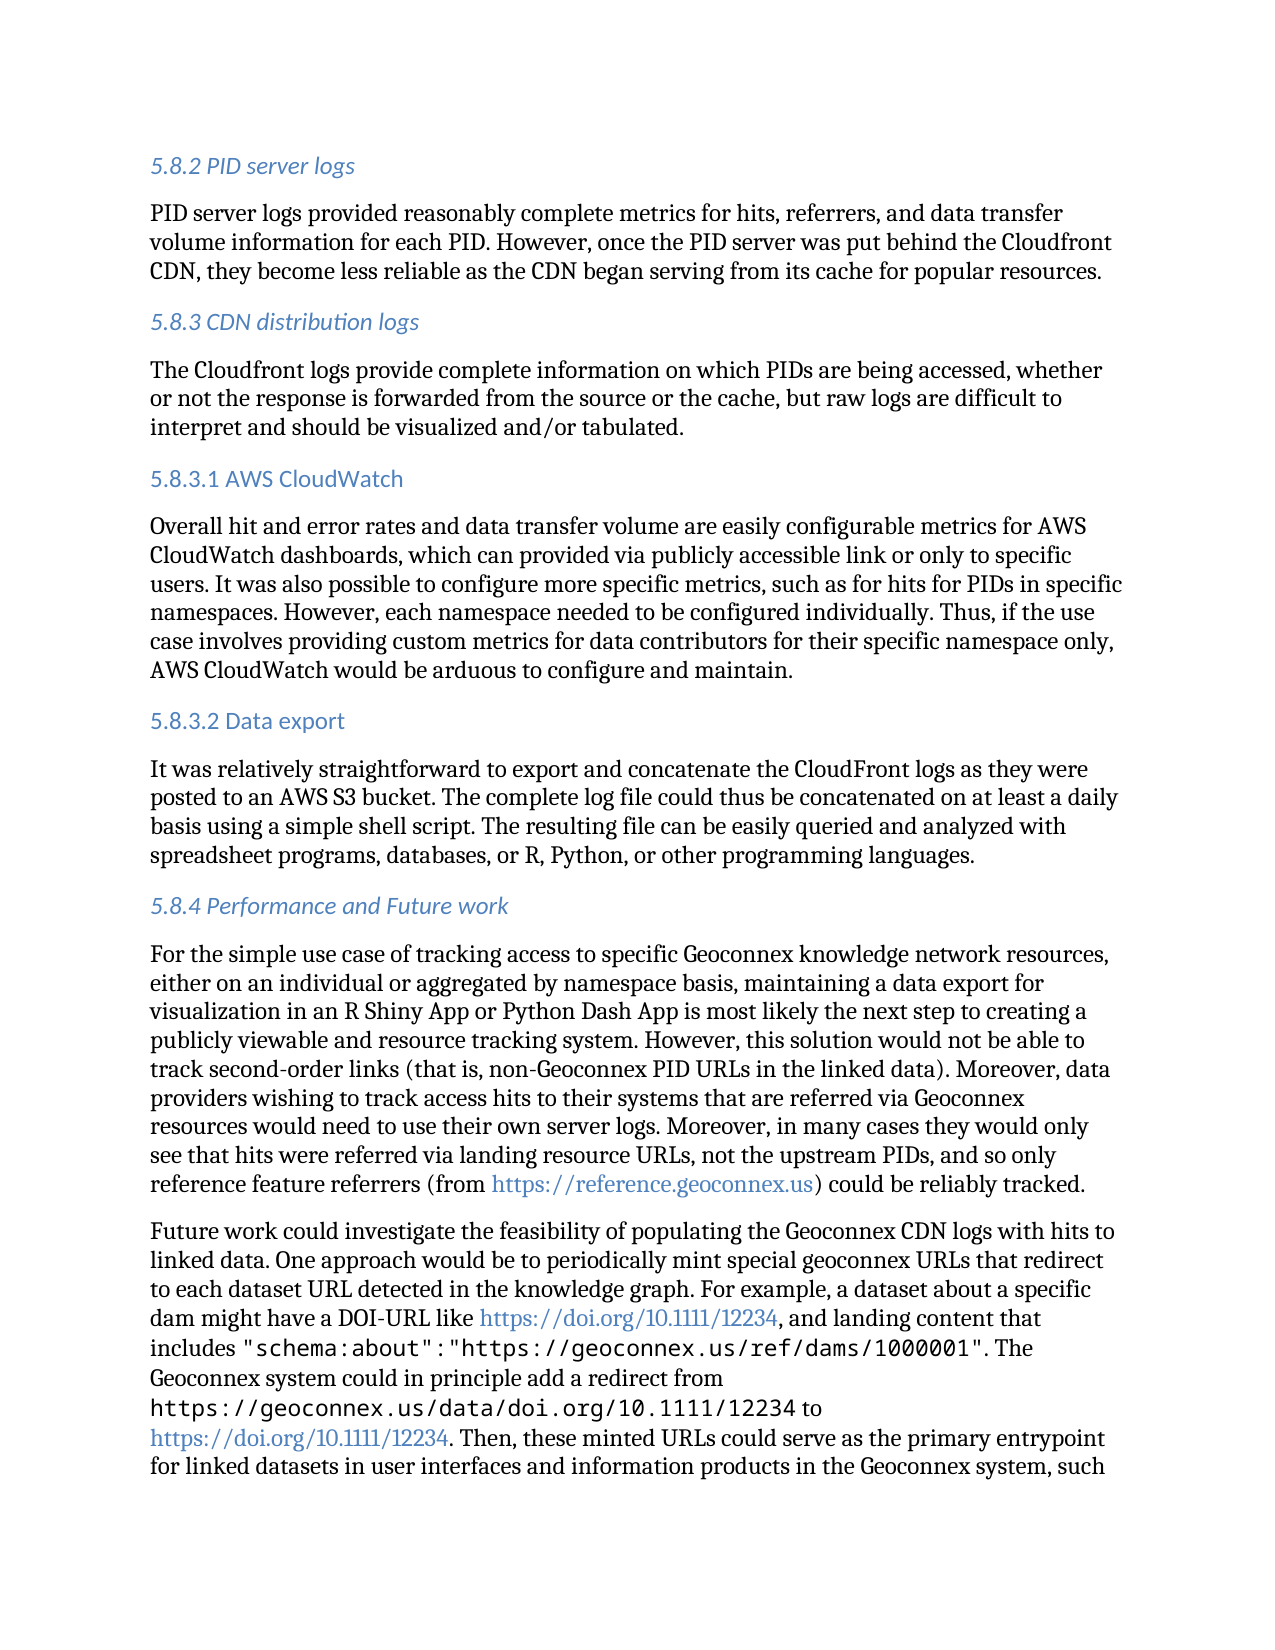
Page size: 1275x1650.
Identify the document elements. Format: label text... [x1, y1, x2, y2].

text For the simple use case of tracking access to specific Geoconnex knowledge network resources, either on an individual or aggregated by namespace basis, maintaining a data export for visualization in an R Shiny App or Python Dash App is most likely the next step to creating a publicly viewable and resource tracking system. However, this solution would not be able to track second-order links (that is, non-Geoconnex PID URLs in the linked data). Moreover, data providers wishing to track access hits to their systems that are referred via Geoconnex resources would need to use their own server logs. Moreover, in many cases they would only see that hits were referred via landing resource URLs, not the upstream PIDs, and so only reference feature referrers (from https://reference.geoconnex.us) could be reliably tracked. [150, 940, 1125, 1198]
subtitle 5.8.3.2 Data export [150, 705, 1125, 736]
text The Cloudfront logs provide complete information on which PIDs are being accessed, whether or not the response is forwarded from the source or the cache, but raw logs are difficult to interpret and should be visualized and/or tabulated. [150, 356, 1125, 442]
subtitle 5.8.3.1 AWS CloudWatch [150, 463, 1125, 493]
text PID server logs provided reasonably complete metrics for hits, referrers, and data transfer volume information for each PID. However, once the PID server was put behind the Cloudfront CDN, they become less reliable as the CDN began serving from its cache for popular resources. [150, 199, 1125, 286]
text Overall hit and error rates and data transfer volume are easily configurable metrics for AWS CloudWatch dashboards, which can provided via publicly accessible link or only to specific users. It was also possible to configure more specific metrics, such as for hits for PIDs in specific namespaces. However, each namespace needed to be configured individually. Thus, if the use case involves providing custom metrics for data contributors for their specific namespace only, AWS CloudWatch would be arduous to configure and maintain. [150, 512, 1125, 684]
text It was relatively straightforward to export and concatenate the CloudFront logs as they were posted to an AWS S3 bucket. The complete log file could thus be concatenated on at least a daily basis using a simple shell script. The resulting file can be easily queried and analyzed with spreadsheet programs, databases, or R, Python, or other programming languages. [150, 754, 1125, 869]
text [150, 1217, 1125, 1481]
subtitle 5.8.3 CDN distribution logs [150, 306, 1125, 337]
subtitle 5.8.4 Performance and Future work [150, 890, 1125, 921]
subtitle 5.8.2 PID server logs [150, 150, 1125, 181]
